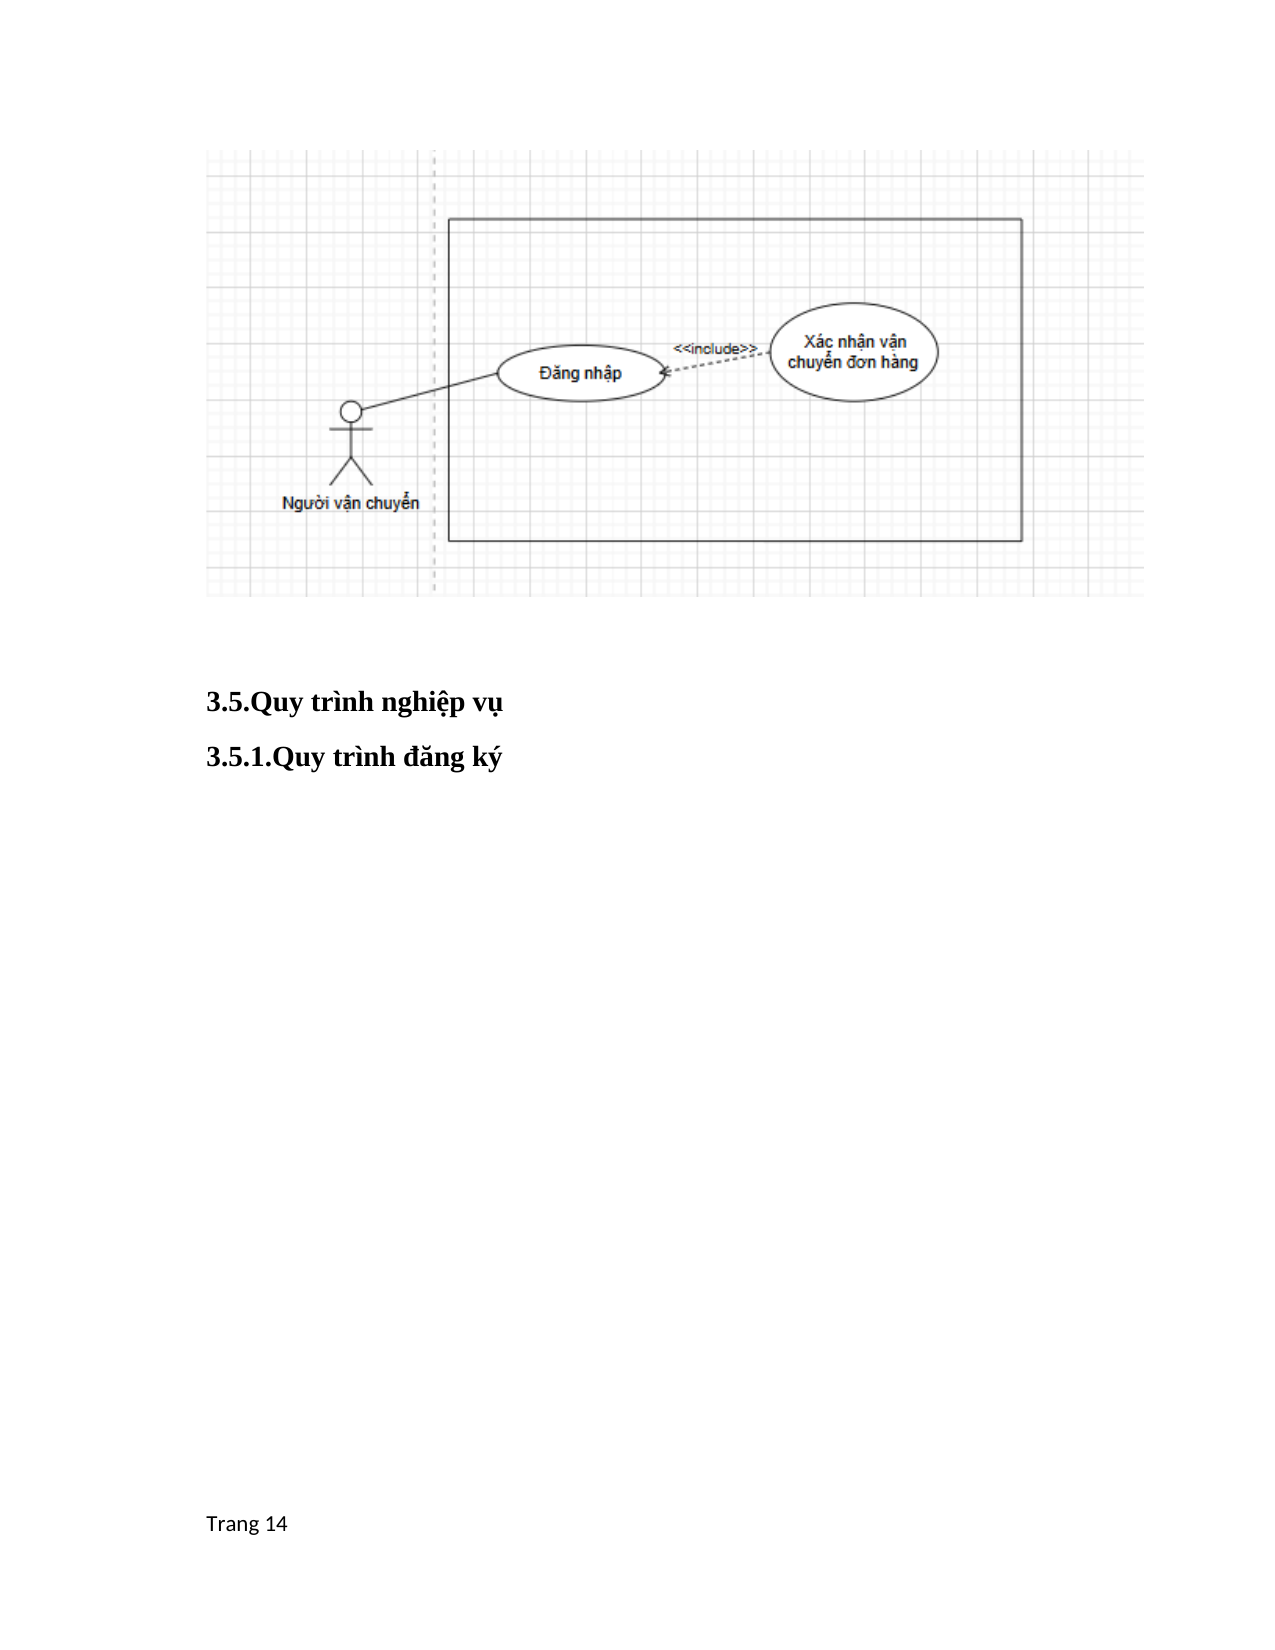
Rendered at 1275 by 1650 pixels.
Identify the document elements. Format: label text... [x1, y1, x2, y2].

subtitle 3.5.Quy trình nghiệp vụ [206, 684, 1187, 717]
subtitle 3.5.1.Quy trình đăng ký [206, 747, 1187, 772]
picture [206, 150, 1144, 597]
